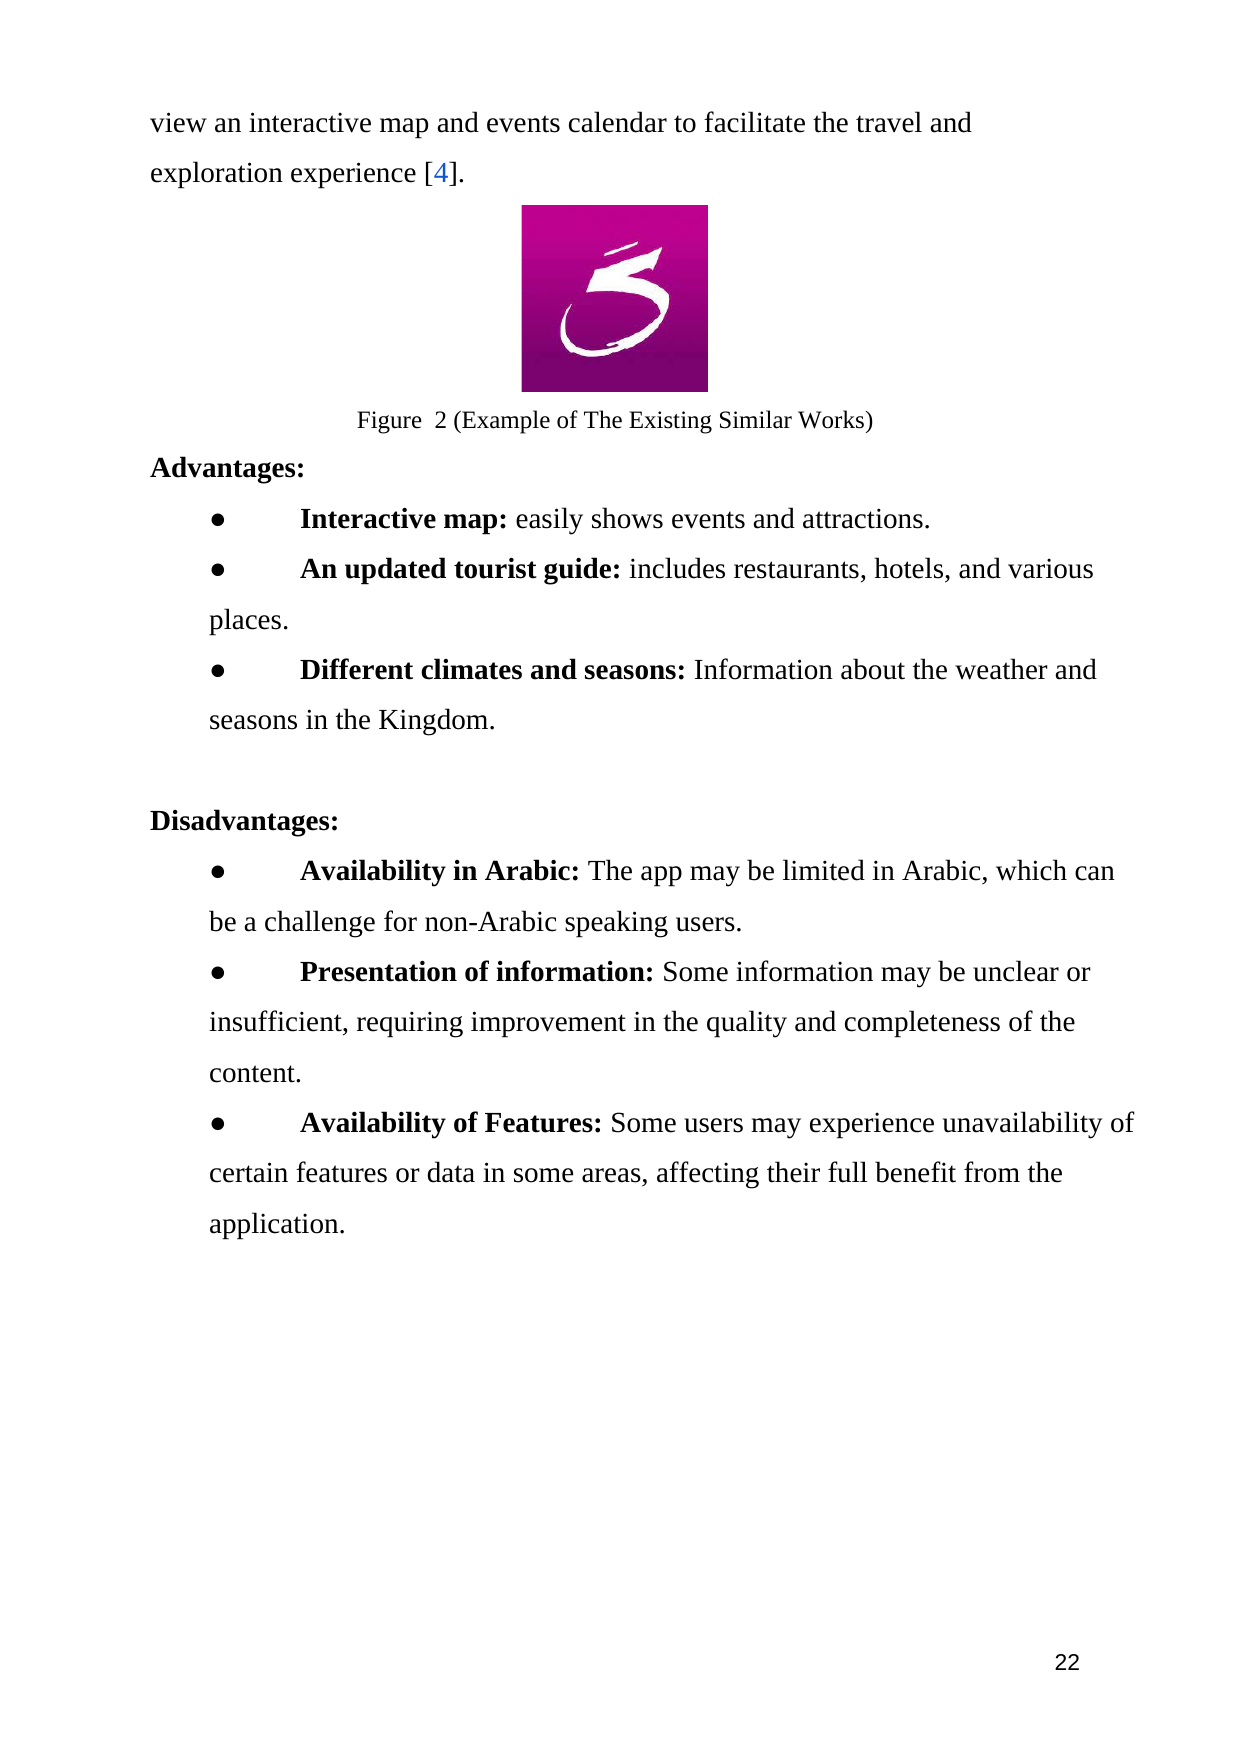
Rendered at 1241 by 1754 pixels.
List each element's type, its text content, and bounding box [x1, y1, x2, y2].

picture [521, 205, 708, 392]
text Advantages: [150, 451, 1143, 484]
list Different climates and seasons: Information about the weather and seasons in the Kingdom. [209, 652, 1143, 736]
list Availability in Arabic: The app may be limited in Arabic, which can be a challenge for non-Arabic speaking users. [209, 853, 1143, 937]
list Availability of Features: Some users may experience unavailability of certain features or data in some areas, affecting their full benefit from the application. [209, 1105, 1143, 1239]
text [150, 105, 1080, 189]
text Disadvantages: [150, 803, 1143, 837]
text Figure 2 (Example of The Existing Similar Works) [150, 405, 1080, 434]
list Interactive map: easily shows events and attractions. [209, 501, 1143, 534]
list An updated tourist guide: includes restaurants, hotels, and various places. [209, 551, 1143, 635]
list Presentation of information: Some information may be unclear or insufficient, requiring improvement in the quality and completeness of the content. [209, 954, 1143, 1088]
